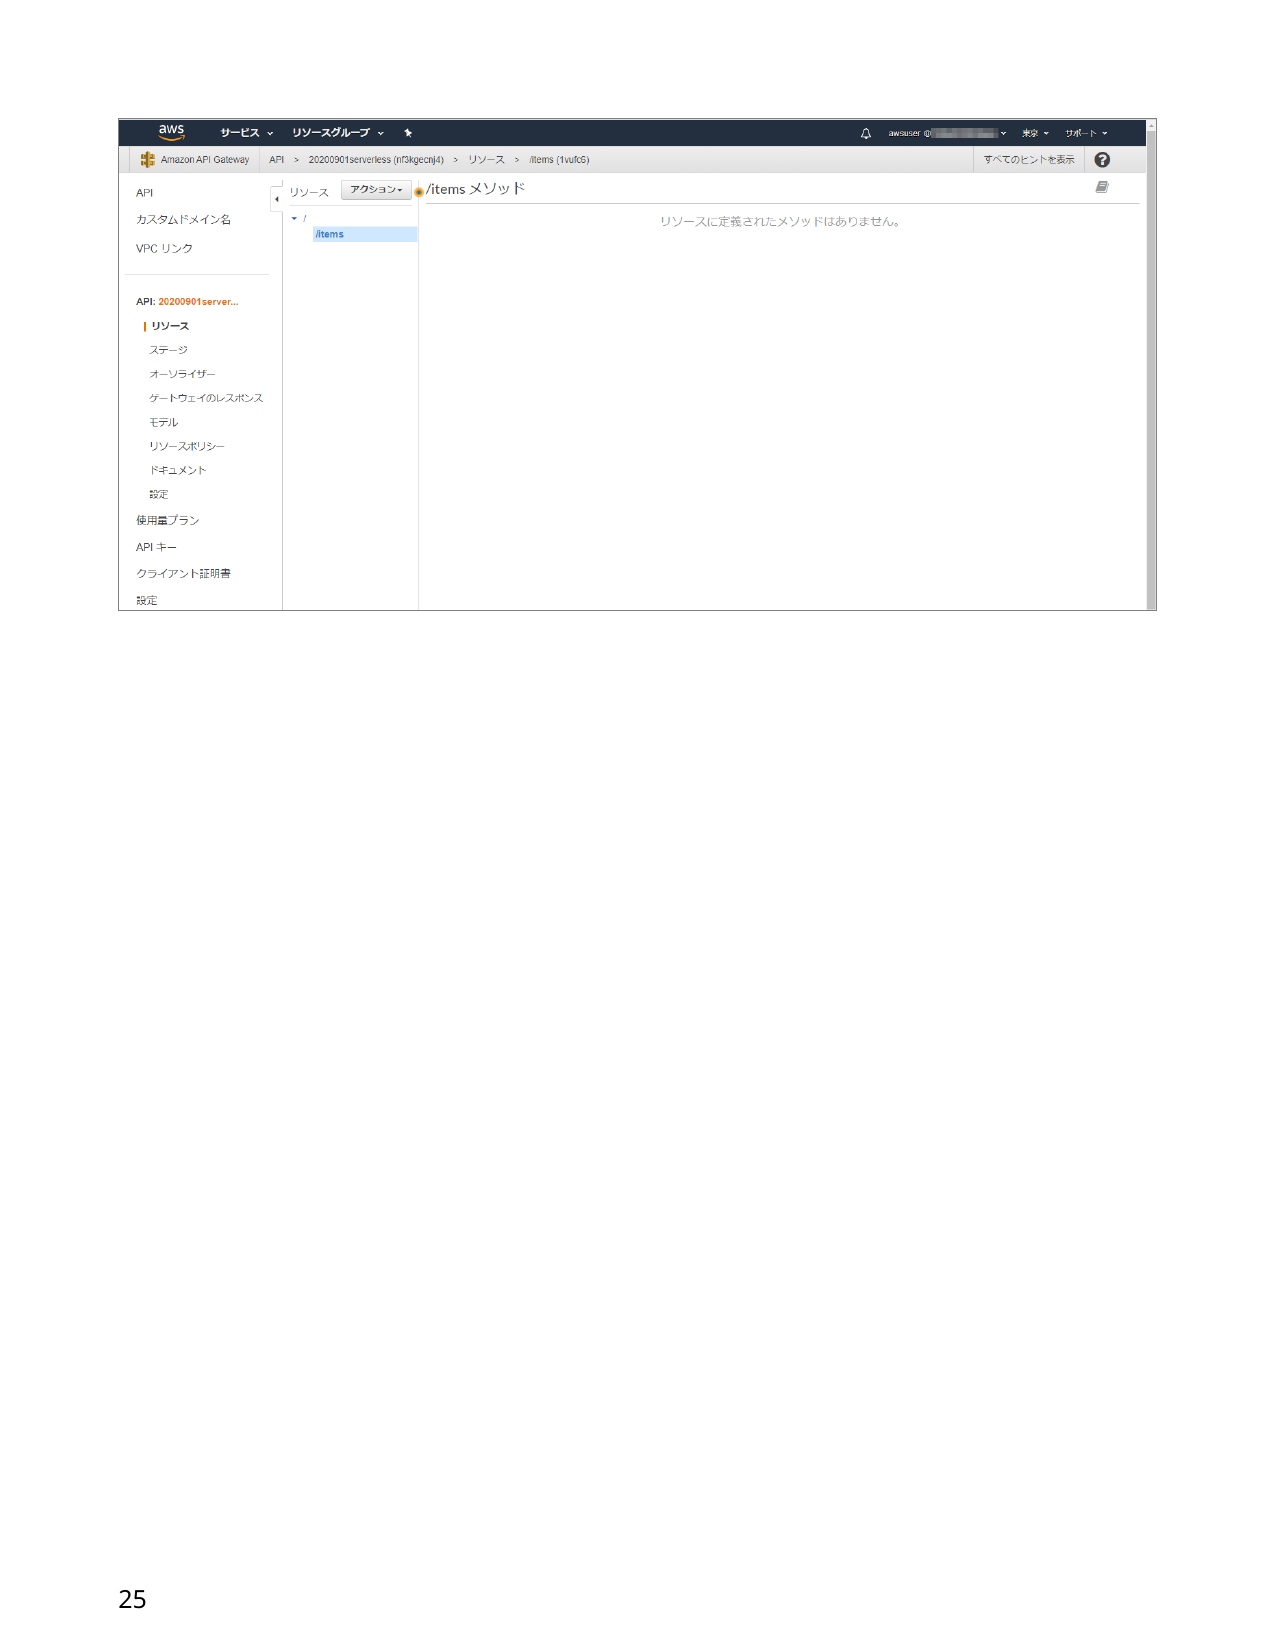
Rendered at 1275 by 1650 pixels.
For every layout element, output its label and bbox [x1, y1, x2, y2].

picture [119, 119, 1156, 610]
